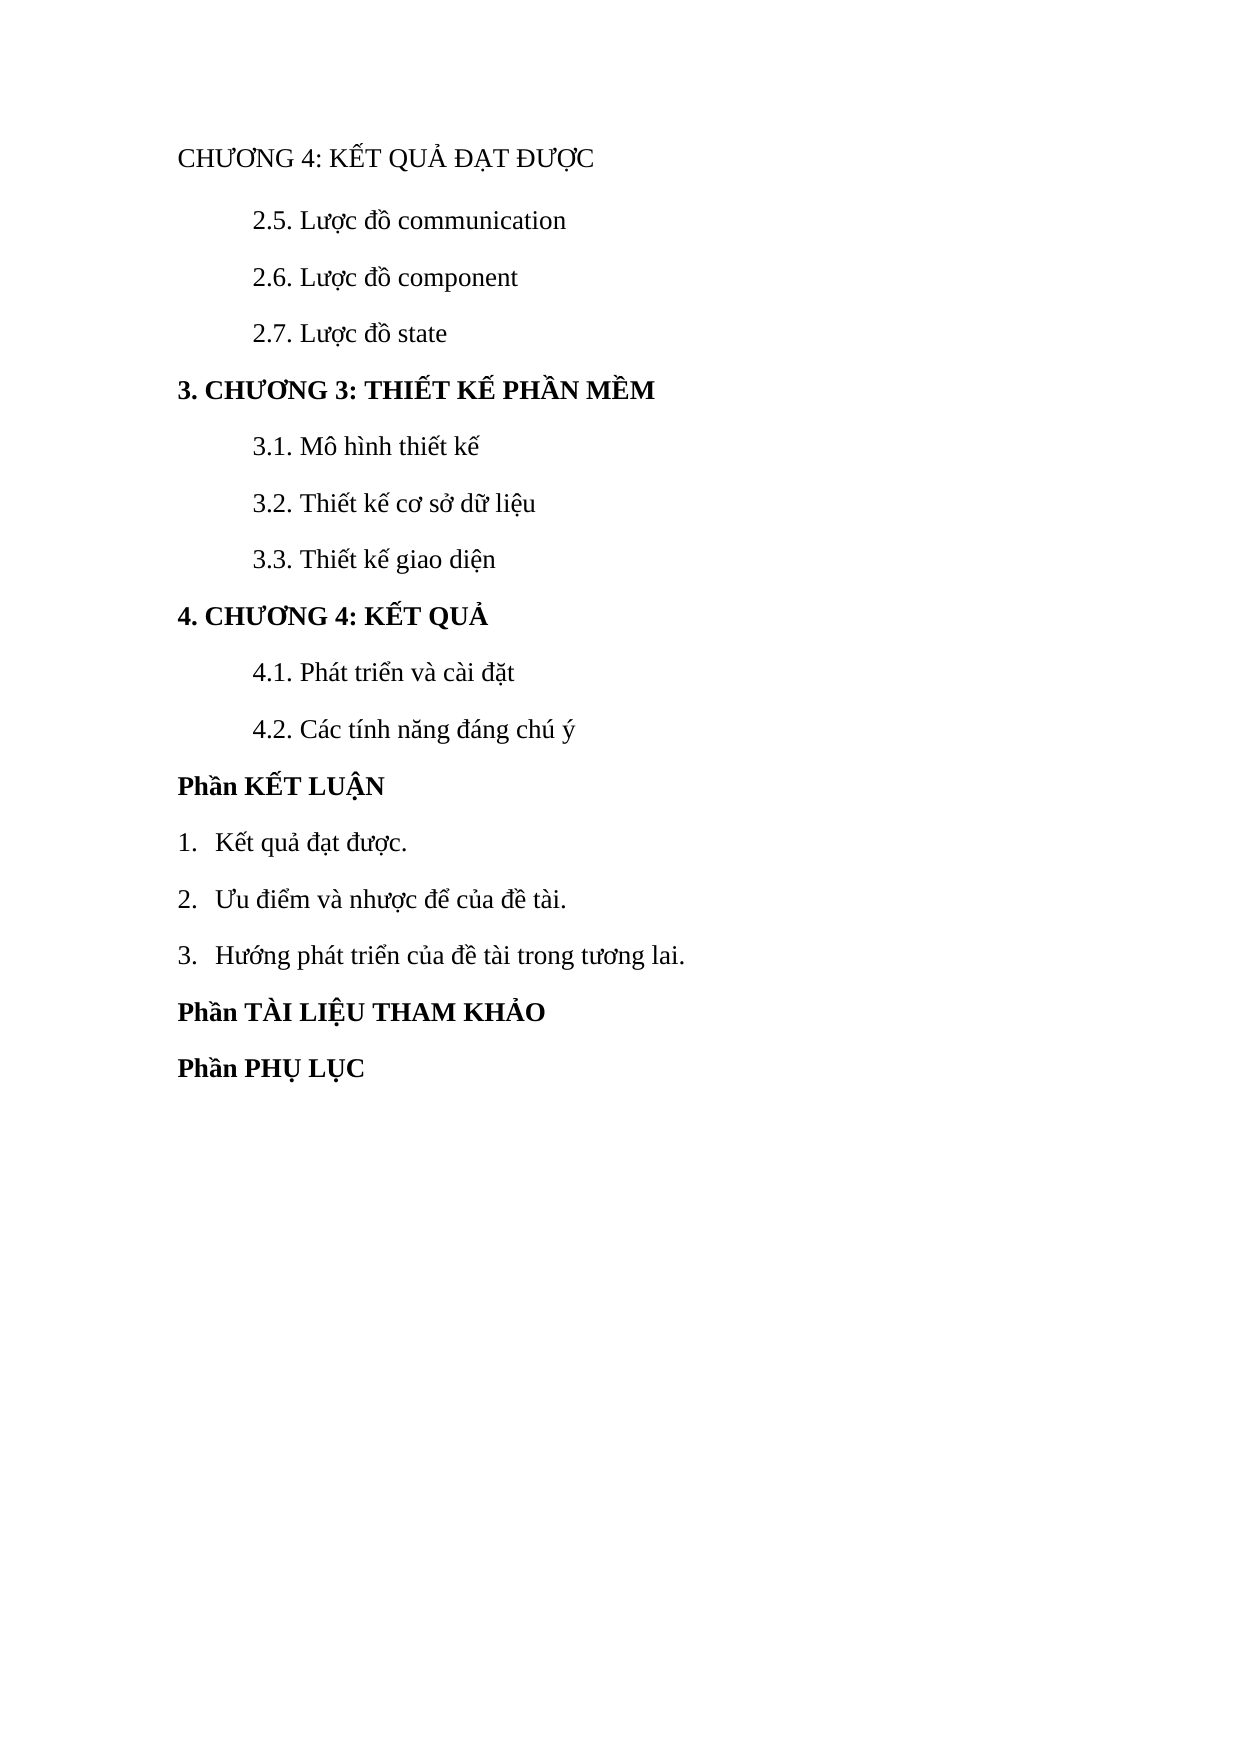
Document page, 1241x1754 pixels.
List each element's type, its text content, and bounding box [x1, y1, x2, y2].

list Hướng phát triển của đề tài trong tương lai. [177, 939, 1122, 971]
list CHƯƠNG 3: THIẾT KẾ PHẦN MỀM [177, 374, 1122, 405]
text Phần TÀI LIỆU THAM KHẢO [177, 996, 1122, 1027]
list Mô hình thiết kế [252, 430, 1122, 461]
list Thiết kế cơ sở dữ liệu [252, 487, 1122, 518]
list CHƯƠNG 4: KẾT QUẢ [177, 600, 1122, 631]
list Kết quả đạt được. [177, 826, 1122, 857]
list Phát triển và cài đặt [252, 657, 1122, 688]
list Các tính năng đáng chú ý [252, 713, 1122, 744]
list Lược đồ communication [252, 204, 1122, 235]
text Phần PHỤ LỤC [177, 1052, 1122, 1084]
list Ưu điểm và nhược để của đề tài. [177, 883, 1122, 914]
list Lược đồ component [252, 261, 1122, 292]
list Lược đồ state [252, 317, 1122, 348]
list Thiết kế giao diện [252, 543, 1122, 574]
text Phần KẾT LUẬN [177, 770, 1122, 801]
